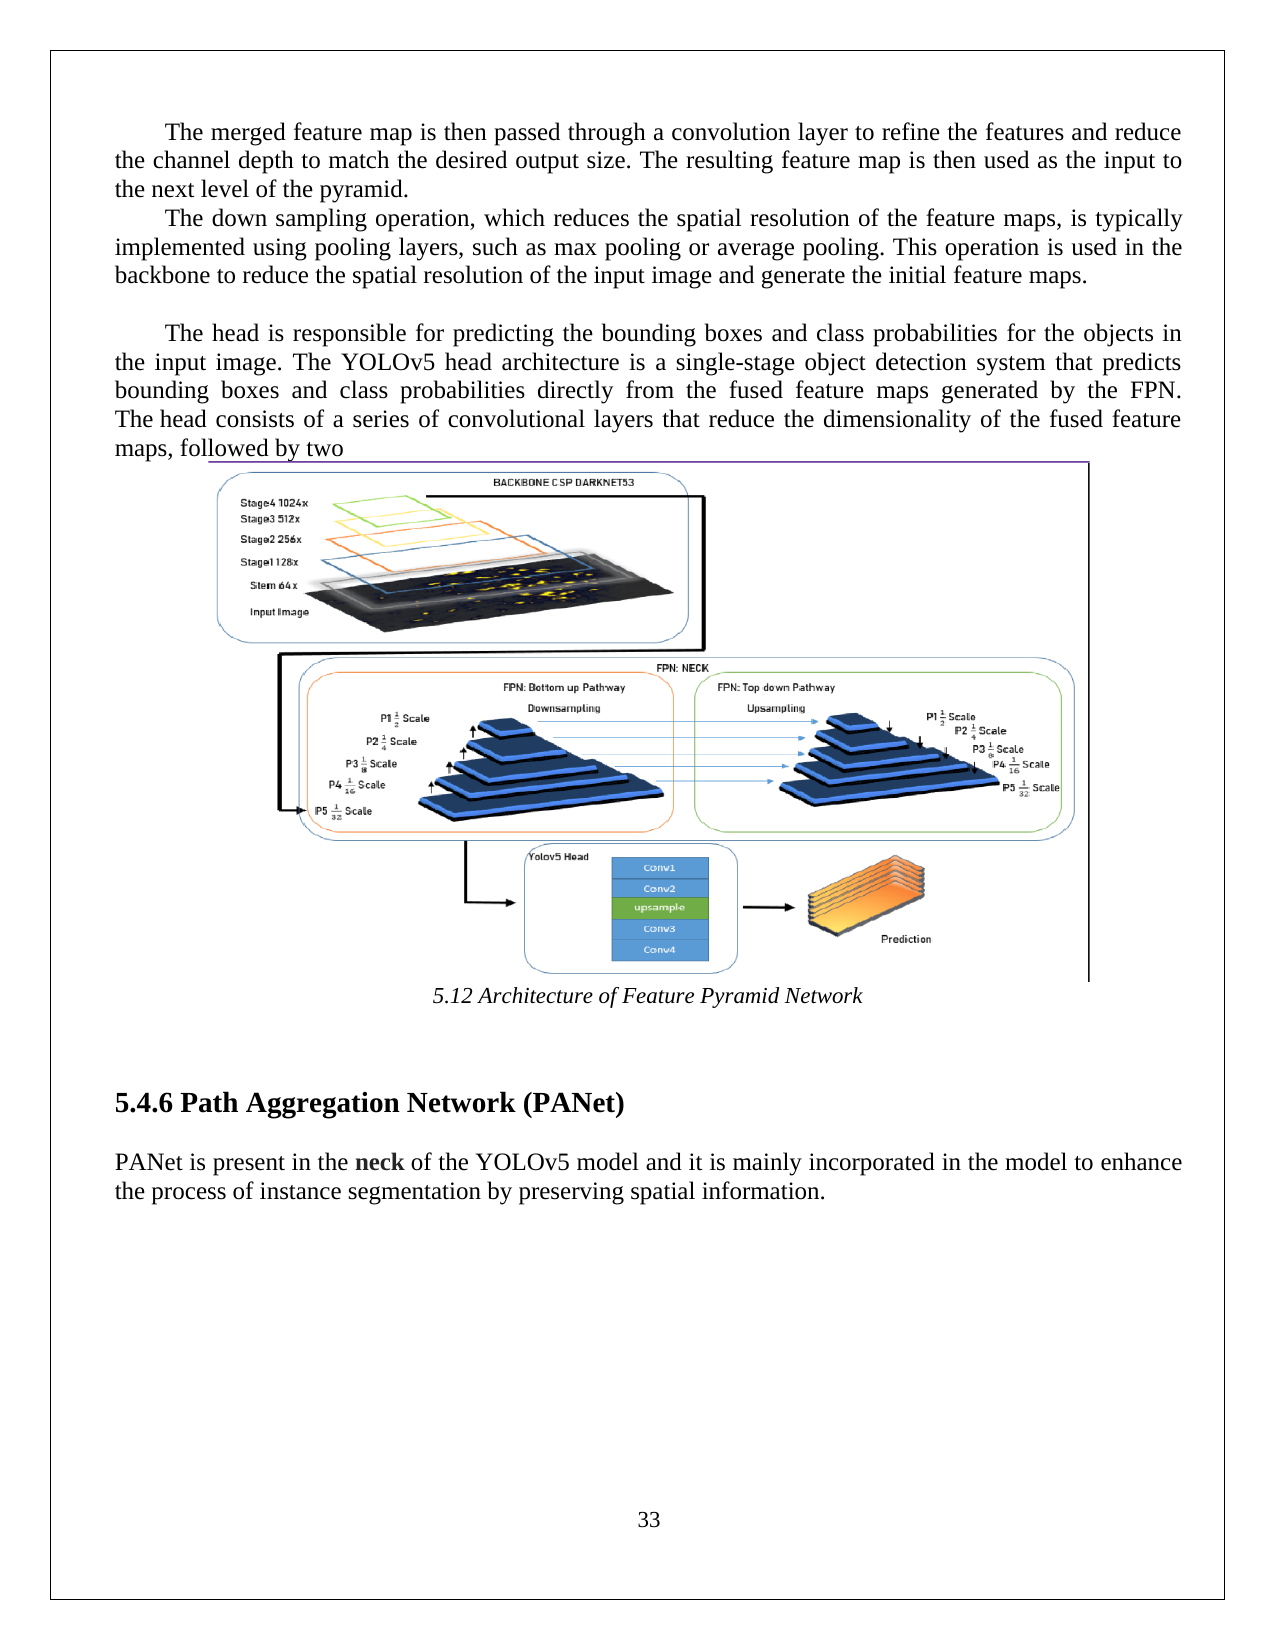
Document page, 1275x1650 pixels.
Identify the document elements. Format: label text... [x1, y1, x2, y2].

text 5.4.6 Path Aggregation Network (PANet) [114, 1085, 1183, 1119]
text The head is responsible for predicting the bounding boxes and class probabilities for the objects in the input image. The YOLOv5 head architecture is a single-stage object detection system that predicts bounding boxes and class probabilities directly from the fused feature maps generated by the FPN. The head consists of a series of convolutional layers that reduce the dimensionality of the fused feature maps, followed by two [114, 318, 1183, 462]
text The merged feature map is then passed through a convolution layer to refine the features and reduce the channel depth to match the desired output size. The resulting feature map is then used as the input to the next level of the pyramid. [114, 117, 1183, 203]
picture [208, 461, 1090, 982]
text 5.12 Architecture of Feature Pyramid Network [114, 982, 1183, 1008]
text The down sampling operation, which reduces the spatial resolution of the feature maps, is typically implemented using pooling layers, such as max pooling or average pooling. This operation is used in the backbone to reduce the spatial resolution of the input image and generate the initial feature maps. [114, 203, 1183, 289]
text PANet is present in the neck of the YOLOv5 model and it is mainly incorporated in the model to enhance the process of instance segmentation by preserving spatial information. [114, 1147, 1183, 1205]
